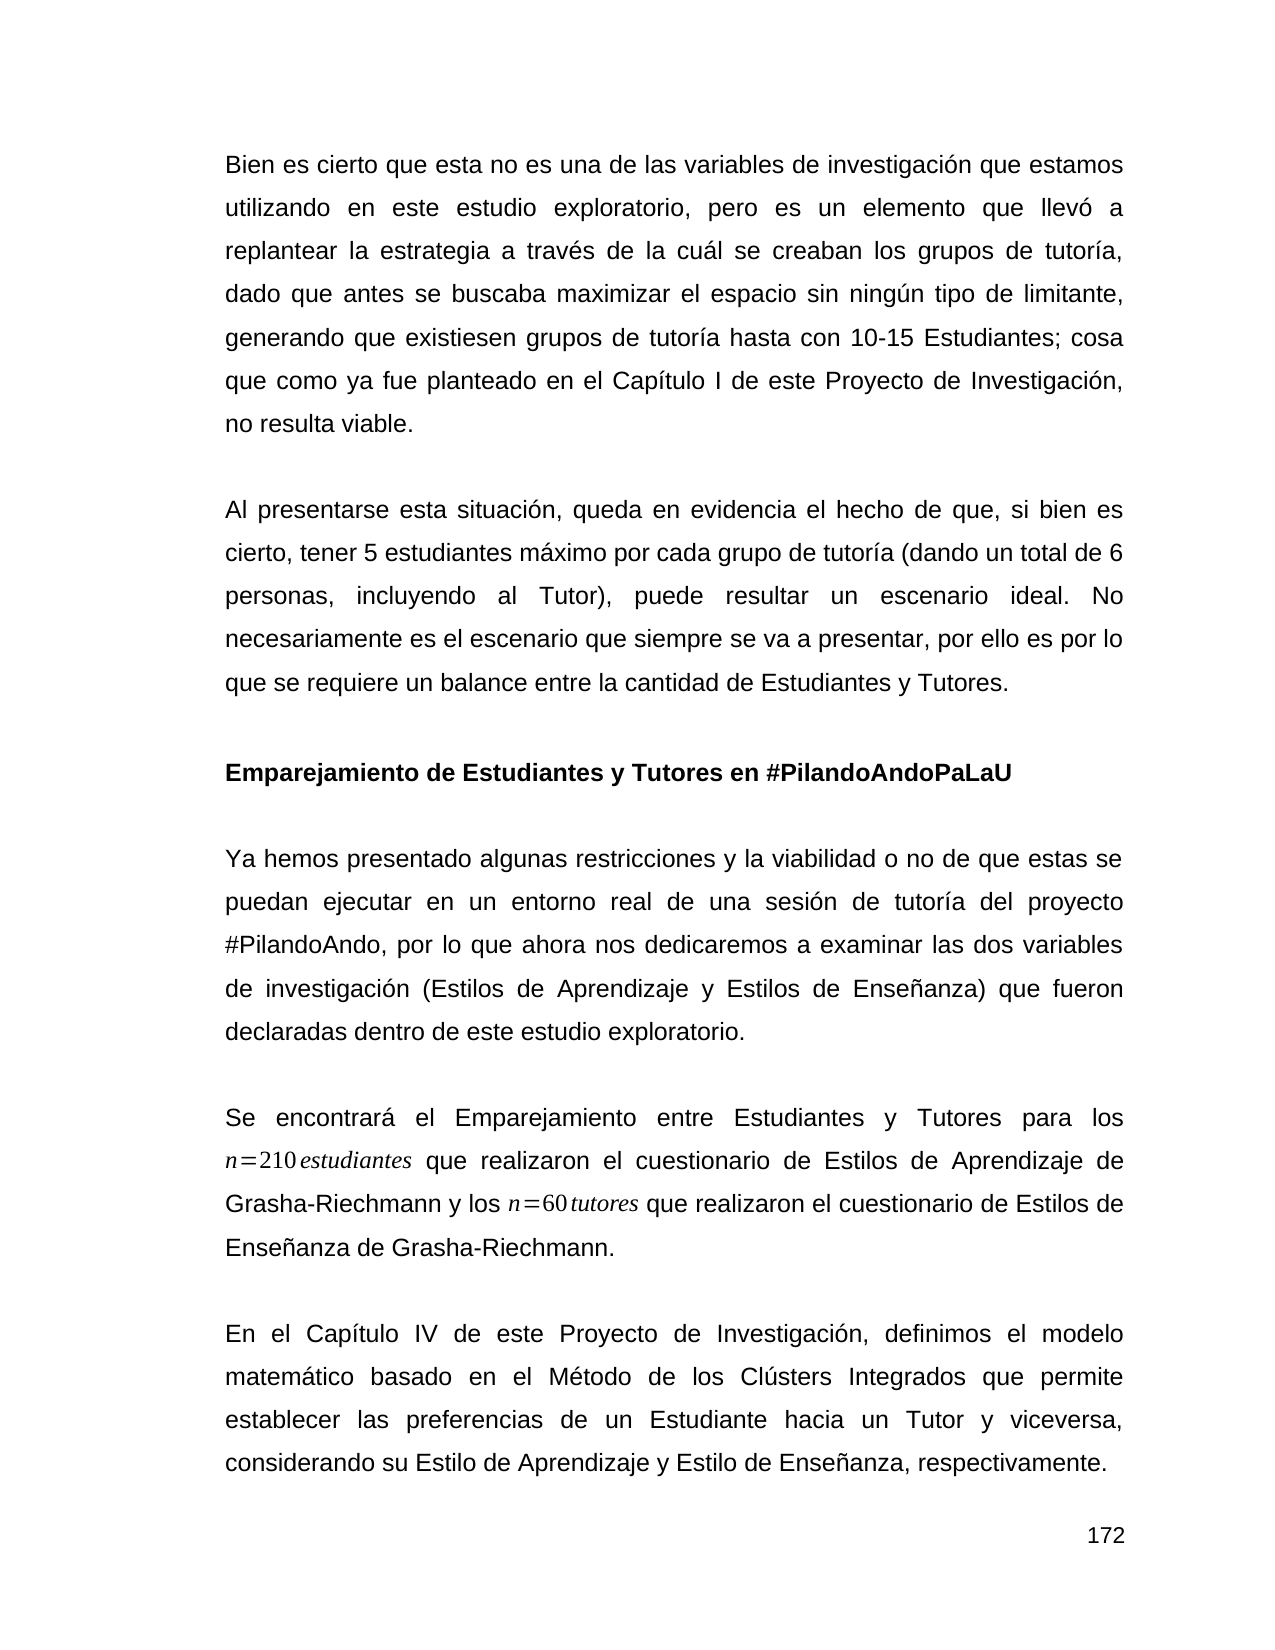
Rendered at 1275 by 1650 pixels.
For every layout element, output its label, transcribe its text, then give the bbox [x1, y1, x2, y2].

subtitle Emparejamiento de Estudiantes y Tutores en #PilandoAndoPaLaU [225, 758, 1125, 787]
text En el Capítulo IV de este Proyecto de Investigación, definimos el modelo matemático basado en el Método de los Clústers Integrados que permite establecer las preferencias de un Estudiante hacia un Tutor y viceversa, considerando su Estilo de Aprendizaje y Estilo de Enseñanza, respectivamente. [225, 1319, 1125, 1477]
text Ya hemos presentado algunas restricciones y la viabilidad o no de que estas se puedan ejecutar en un entorno real de una sesión de tutoría del proyecto #PilandoAndo, por lo que ahora nos dedicaremos a examinar las dos variables de investigación (Estilos de Aprendizaje y Estilos de Enseñanza) que fueron declaradas dentro de este estudio exploratorio. [225, 844, 1125, 1045]
text Al presentarse esta situación, queda en evidencia el hecho de que, si bien es cierto, tener 5 estudiantes máximo por cada grupo de tutoría (dando un total de 6 personas, incluyendo al Tutor), puede resultar un escenario ideal. No necesariamente es el escenario que siempre se va a presentar, por ello es por lo que se requiere un balance entre la cantidad de Estudiantes y Tutores. [225, 495, 1125, 696]
text Bien es cierto que esta no es una de las variables de investigación que estamos utilizando en este estudio exploratorio, pero es un elemento que llevó a replantear la estrategia a través de la cuál se creaban los grupos de tutoría, dado que antes se buscaba maximizar el espacio sin ningún tipo de limitante, generando que existiesen grupos de tutoría hasta con 10-15 Estudiantes; cosa que como ya fue planteado en el Capítulo I de este Proyecto de Investigación, no resulta viable. [225, 150, 1125, 437]
text Se encontrará el Emparejamiento entre Estudiantes y Tutores para los que realizaron el cuestionario de Estilos de Aprendizaje de Grasha-Riechmann y los que realizaron el cuestionario de Estilos de Enseñanza de Grasha-Riechmann. [225, 1103, 1125, 1261]
